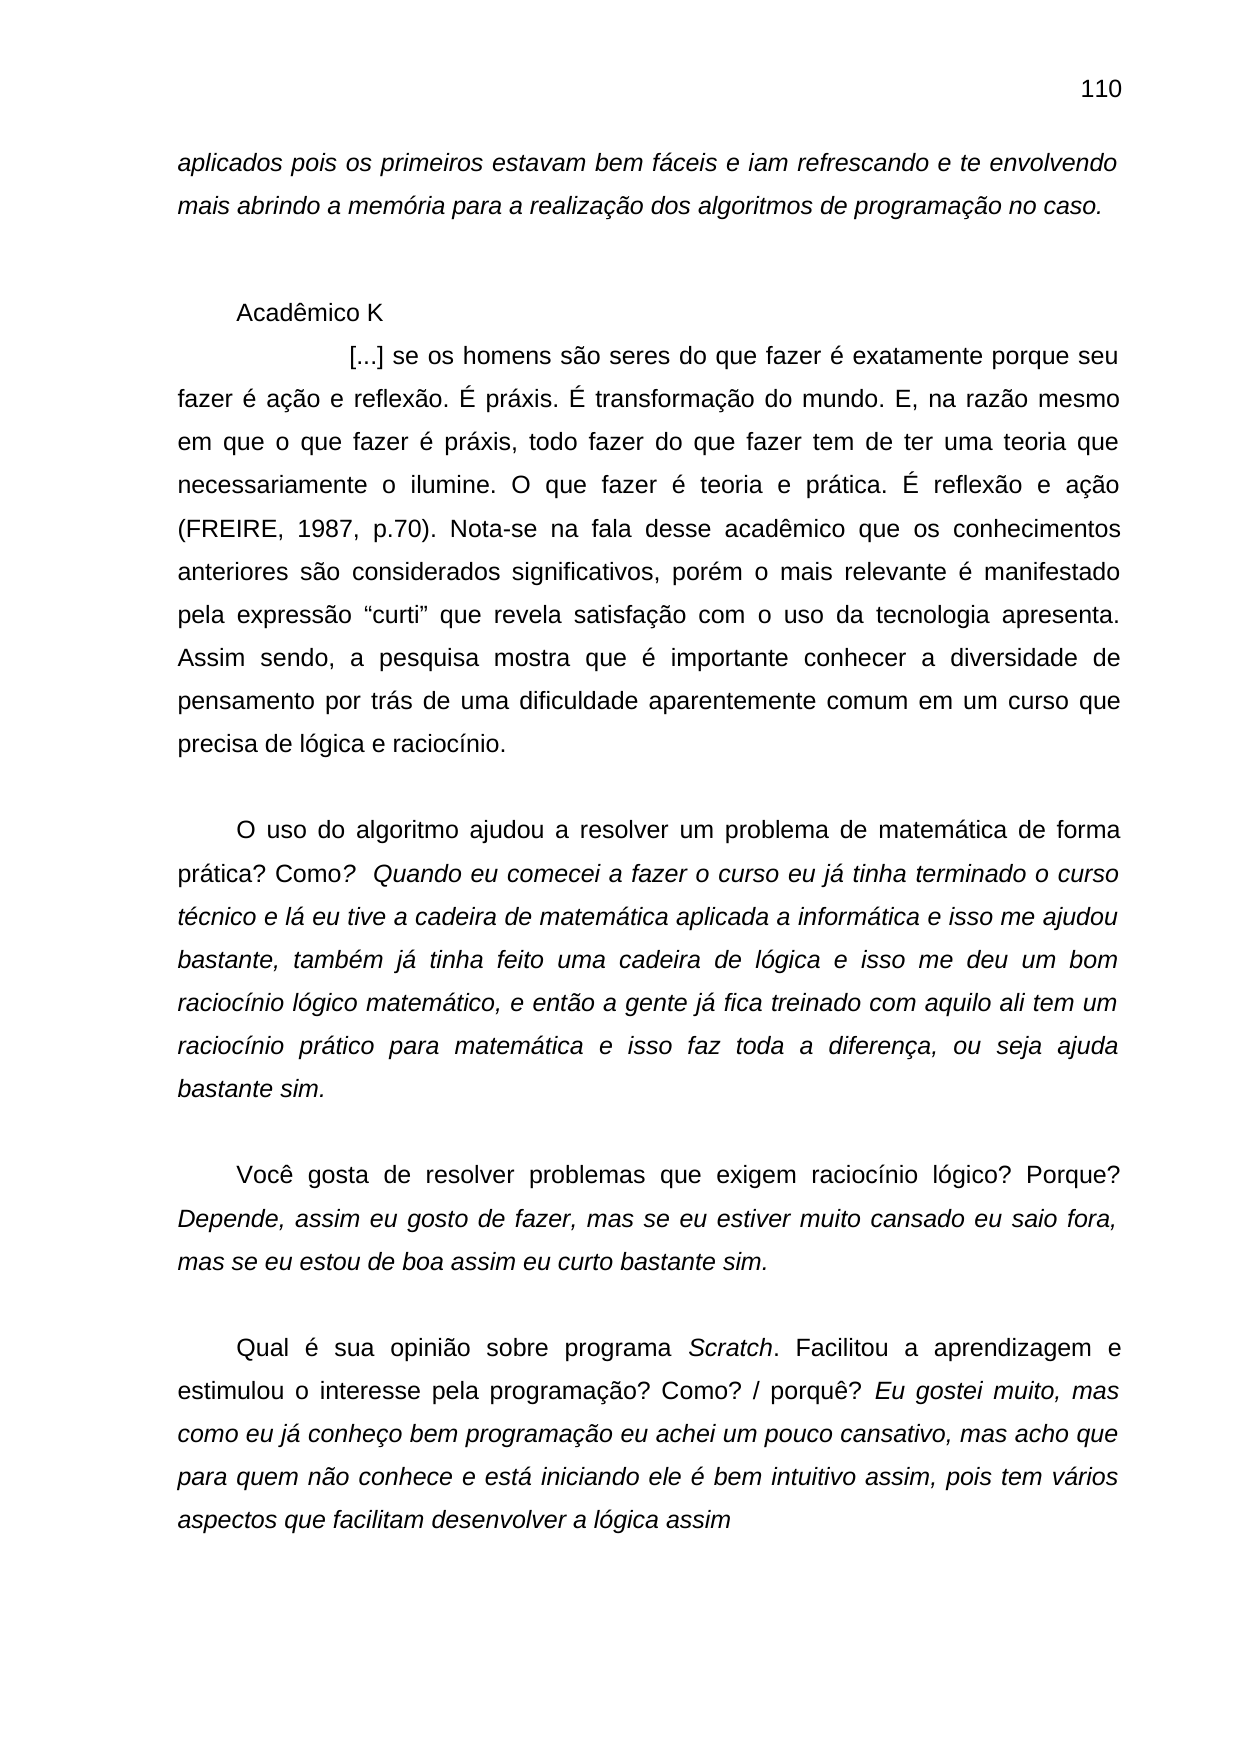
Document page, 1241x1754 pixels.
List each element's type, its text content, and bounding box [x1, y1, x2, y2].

text Qual é sua opinião sobre programa Scratch. Facilitou a aprendizagem e estimulou o interesse pela programação? Como? / porquê? Eu gostei muito, mas como eu já conheço bem programação eu achei um pouco cansativo, mas acho que para quem não conhece e está iniciando ele é bem intuitivo assim, pois tem vários aspectos que facilitam desenvolver a lógica assim [177, 1333, 1122, 1534]
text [177, 148, 1122, 219]
text Você gosta de resolver problemas que exigem raciocínio lógico? Porque? Depende, assim eu gosto de fazer, mas se eu estiver muito cansado eu saio fora, mas se eu estou de boa assim eu curto bastante sim. [177, 1160, 1122, 1275]
text O uso do algoritmo ajudou a resolver um problema de matemática de forma prática? Como? Quando eu comecei a fazer o curso eu já tinha terminado o curso técnico e lá eu tive a cadeira de matemática aplicada a informática e isso me ajudou bastante, também já tinha feito uma cadeira de lógica e isso me deu um bom raciocínio lógico matemático, e então a gente já fica treinado com aquilo ali tem um raciocínio prático para matemática e isso faz toda a diferença, ou seja ajuda bastante sim. [177, 815, 1122, 1103]
text [...] se os homens são seres do que fazer é exatamente porque seu fazer é ação e reflexão. É práxis. É transformação do mundo. E, na razão mesmo em que o que fazer é práxis, todo fazer do que fazer tem de ter uma teoria que necessariamente o ilumine. O que fazer é teoria e prática. É reflexão e ação (FREIRE, 1987, p.70). Nota-se na fala desse acadêmico que os conhecimentos anteriores são considerados significativos, porém o mais relevante é manifestado pela expressão “curti” que revela satisfação com o uso da tecnologia apresenta. Assim sendo, a pesquisa mostra que é importante conhecer a diversidade de pensamento por trás de uma dificuldade aparentemente comum em um curso que precisa de lógica e raciocínio. [177, 341, 1122, 758]
text Acadêmico K [177, 298, 1122, 327]
